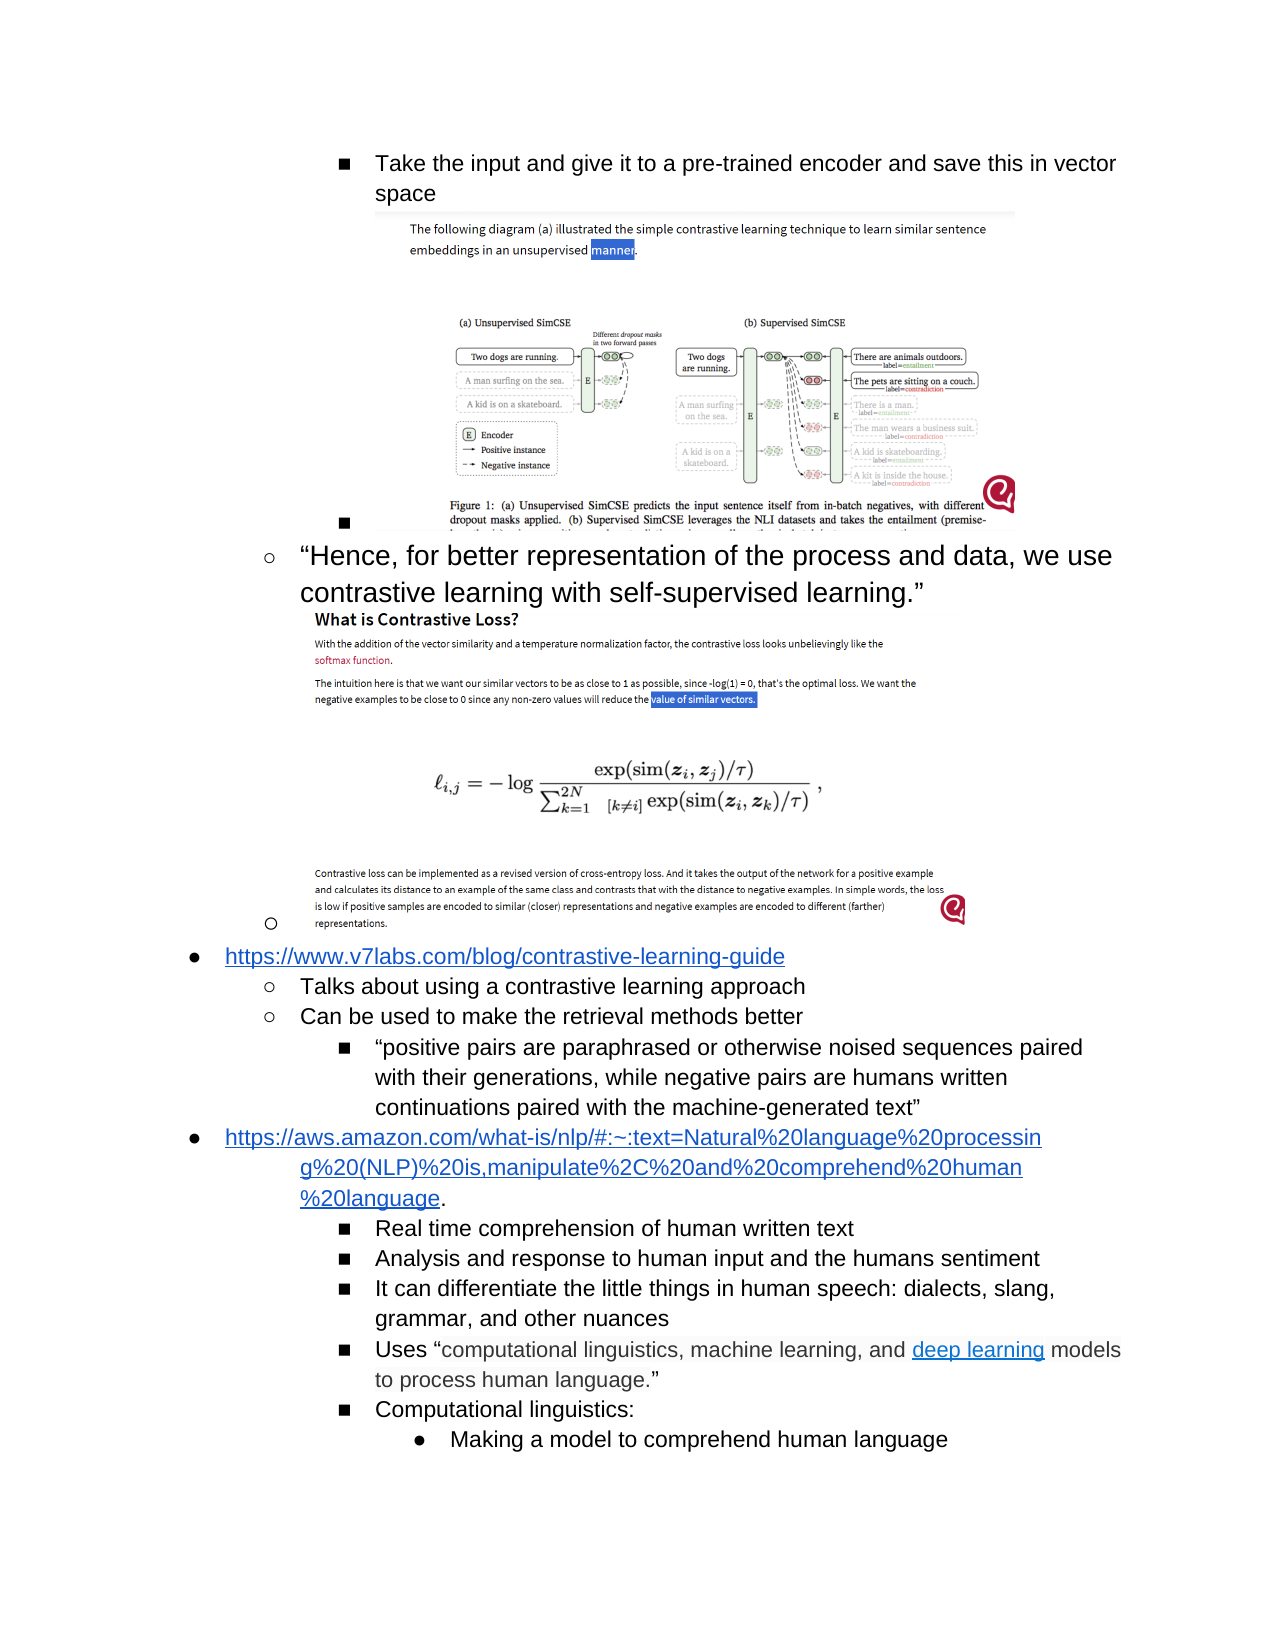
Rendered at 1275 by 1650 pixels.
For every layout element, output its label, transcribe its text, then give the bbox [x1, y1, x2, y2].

list Computational linguistics: [337, 1396, 1125, 1422]
list Real time comprehension of human written text [337, 1215, 1125, 1241]
list Uses “computational linguistics, machine learning, and deep learning models to process human language.” [337, 1336, 1125, 1392]
list Can be used to make the retrieval methods better [262, 1003, 1125, 1029]
list https://www.v7labs.com/blog/contrastive-learning-guide [187, 943, 1125, 969]
list Making a model to comprehend human language [412, 1426, 1125, 1452]
list It can differentiate the little things in human speech: dialects, slang, grammar, and other nuances [337, 1275, 1125, 1332]
list “Hence, for better representation of the process and data, we use contrastive learning with self-supervised learning.” [262, 539, 1125, 609]
picture [300, 613, 965, 932]
picture [375, 210, 1015, 531]
list Talks about using a contrastive learning approach [262, 973, 1125, 999]
list Take the input and give it to a pre-trained encoder and save this in vector space [337, 150, 1125, 207]
list Analysis and response to human input and the humans sentiment [337, 1245, 1125, 1271]
list https://aws.amazon.com/what-is/nlp/#:~:text=Natural%20language%20processin [187, 1124, 1125, 1150]
text g%20(NLP)%20is,manipulate%2C%20and%20comprehend%20human%20language. [300, 1154, 1125, 1211]
list “positive pairs are paraphrased or otherwise noised sequences paired with their generations, while negative pairs are humans written continuations paired with the machine-generated text” [337, 1033, 1125, 1120]
